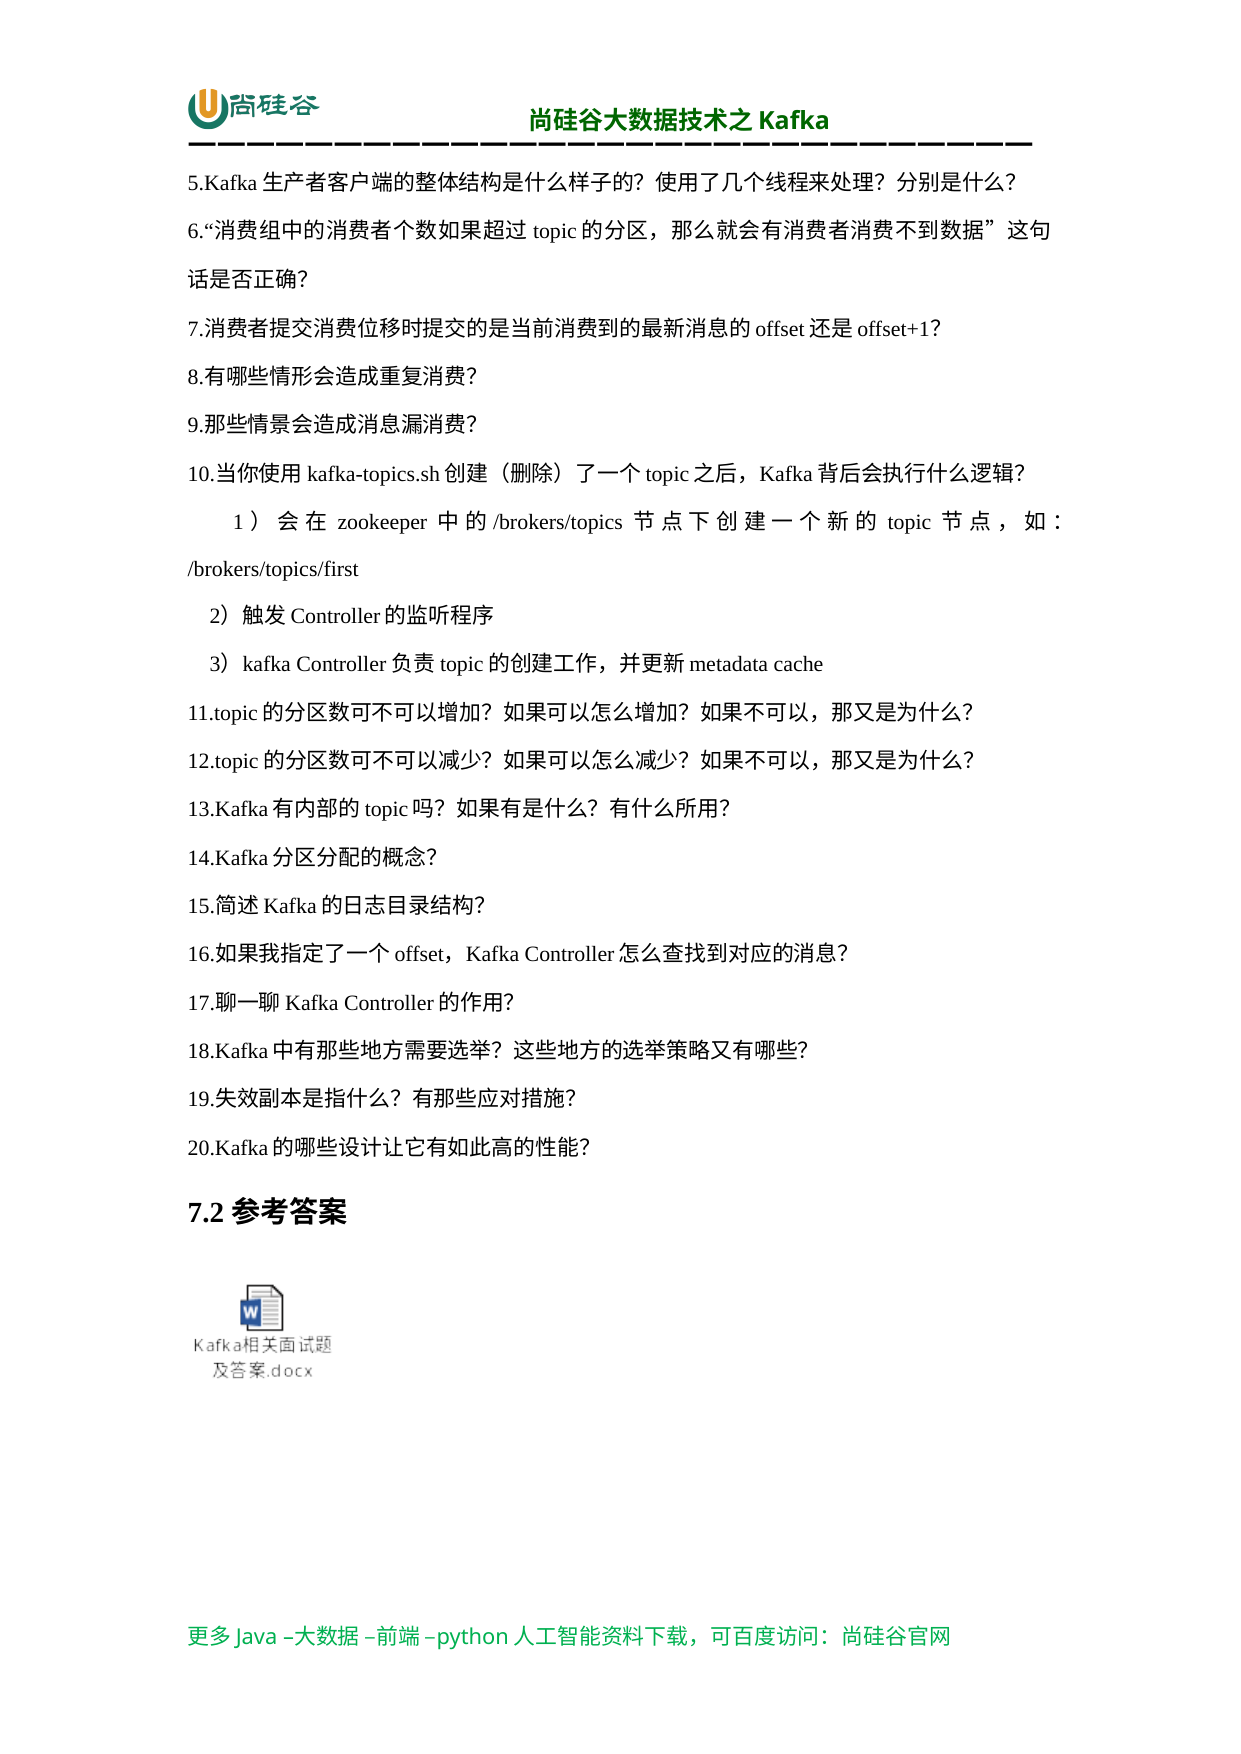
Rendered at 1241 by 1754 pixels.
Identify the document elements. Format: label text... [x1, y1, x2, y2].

text 15.简述Kafka的日志目录结构？ [187, 887, 1053, 920]
text 9.那些情景会造成消息漏消费？ [187, 407, 1053, 439]
text 2）触发Controller的监听程序 [187, 597, 1053, 630]
text 19.失效副本是指什么？有那些应对措施？ [187, 1081, 1053, 1113]
text 1）会在zookeeper中的/brokers/topics节点下创建一个新的topic节点，如：/brokers/topics/first [187, 503, 1053, 585]
text 13.Kafka有内部的topic吗？如果有是什么？有什么所用？ [187, 791, 1053, 823]
text 16.如果我指定了一个offset，Kafka Controller怎么查找到对应的消息？ [187, 936, 1053, 968]
text 5.Kafka生产者客户端的整体结构是什么样子的？使用了几个线程来处理？分别是什么？ [187, 165, 1053, 197]
text 20.Kafka的哪些设计让它有如此高的性能？ [187, 1129, 1053, 1162]
text 11.topic的分区数可不可以增加？如果可以怎么增加？如果不可以，那又是为什么？ [187, 694, 1053, 727]
text 12.topic的分区数可不可以减少？如果可以怎么减少？如果不可以，那又是为什么？ [187, 742, 1053, 775]
text 8.有哪些情形会造成重复消费？ [187, 358, 1053, 391]
text 14.Kafka分区分配的概念？ [187, 839, 1053, 872]
text 6.“消费组中的消费者个数如果超过topic的分区，那么就会有消费者消费不到数据”这句话是否正确？ [187, 213, 1053, 294]
text 18.Kafka中有那些地方需要选举？这些地方的选举策略又有哪些？ [187, 1032, 1053, 1065]
text 17.聊一聊Kafka Controller的作用？ [187, 984, 1053, 1017]
subtitle 7.2 参考答案 [187, 1177, 1053, 1242]
text 10.当你使用kafka-topics.sh创建（删除）了一个topic之后，Kafka背后会执行什么逻辑？ [187, 455, 1053, 488]
text 7.消费者提交消费位移时提交的是当前消费到的最新消息的offset还是offset+1？ [187, 310, 1053, 343]
text 3）kafka Controller 负责topic的创建工作，并更新metadata cache [187, 646, 1053, 678]
